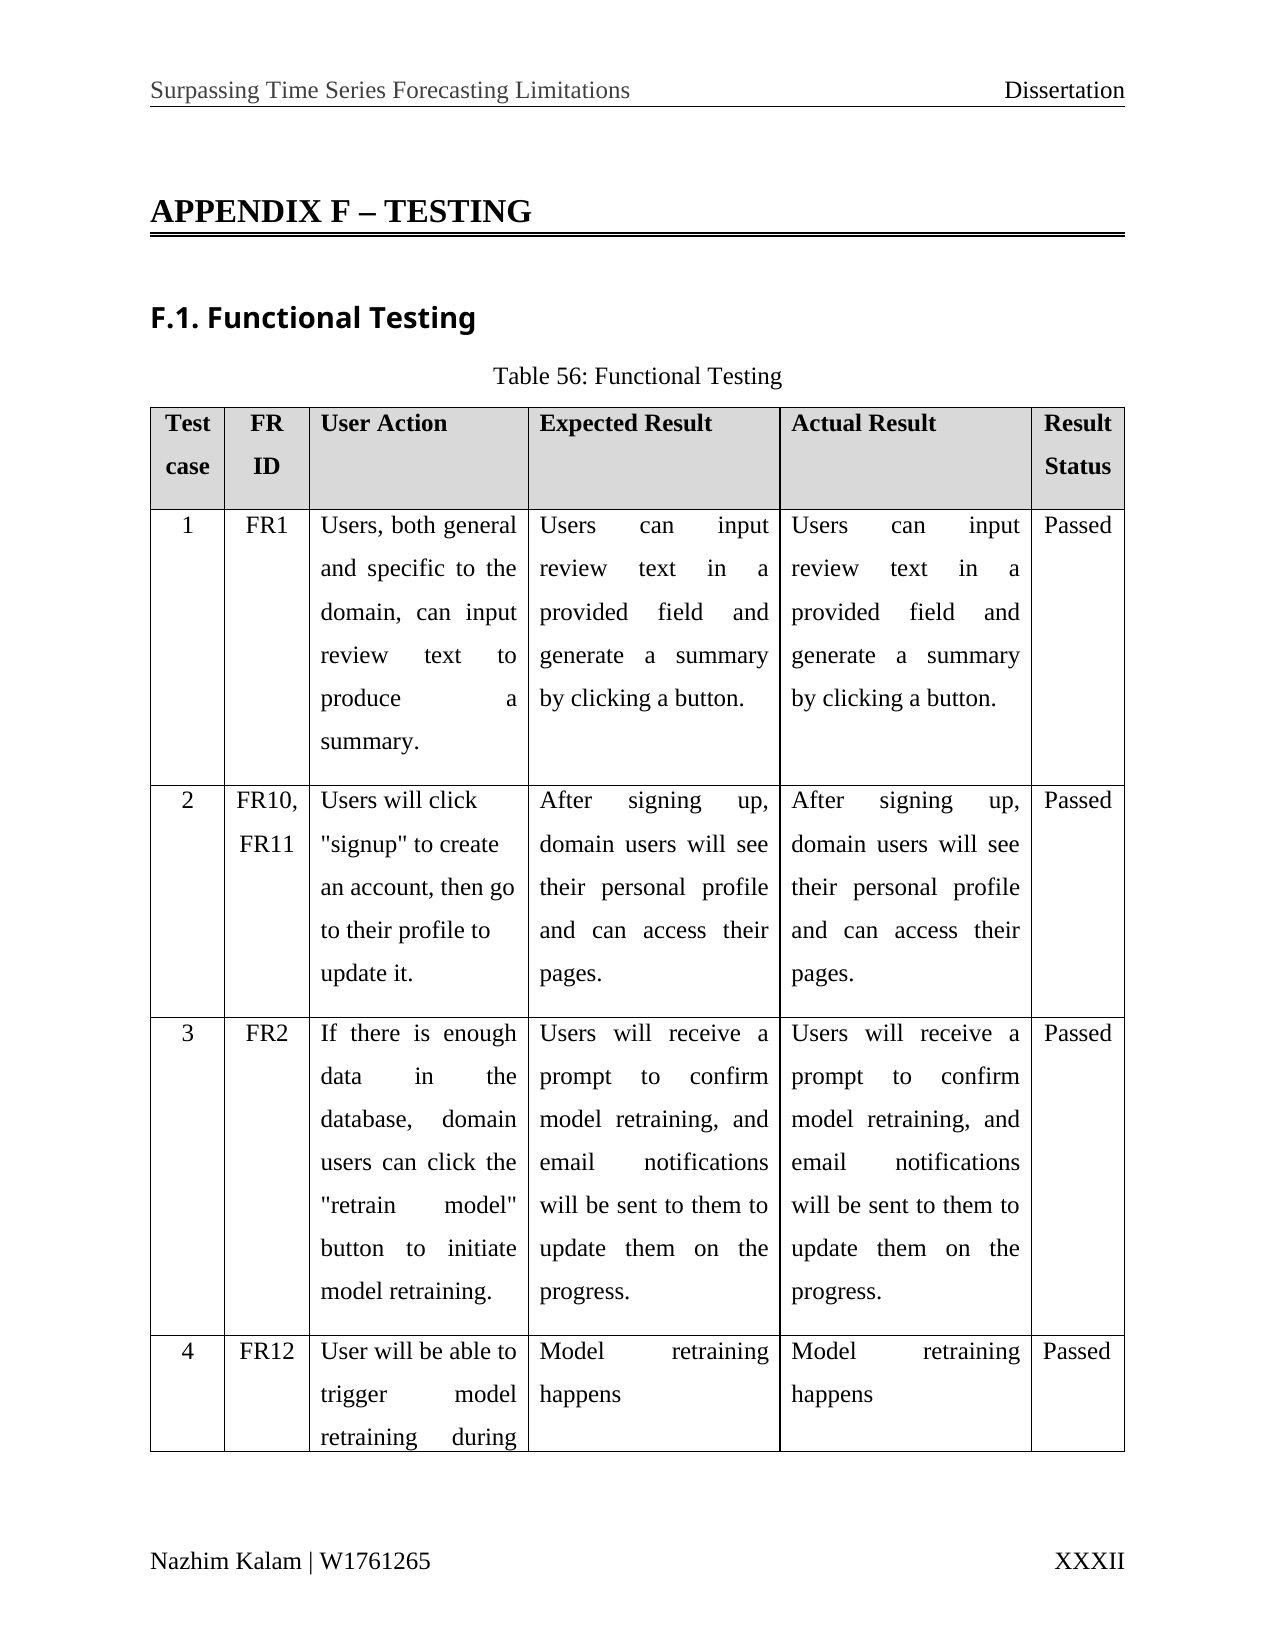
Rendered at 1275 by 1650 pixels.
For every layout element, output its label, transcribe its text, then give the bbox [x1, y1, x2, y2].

table_cell FR10, FR11 [225, 786, 309, 1017]
table_header Expected Result [529, 408, 779, 509]
table_cell Users will click "signup" to create an account, then go to their profile to update it. [310, 786, 528, 1017]
table_cell 3 [151, 1018, 224, 1335]
subtitle F.1. Functional Testing [150, 298, 1125, 337]
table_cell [781, 1336, 1031, 1451]
table_cell Users will receive a prompt to confirm model retraining, and email notifications will be sent to them to update them on the progress. [781, 1018, 1031, 1335]
table_cell FR2 [225, 1018, 309, 1335]
table_cell If there is enough data in the database, domain users can click the "retrain model" button to initiate model retraining. [310, 1018, 528, 1335]
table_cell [529, 1336, 779, 1451]
table_cell Users, both general and specific to the domain, can input review text to produce a summary. [310, 510, 528, 784]
table_cell Users can input review text in a provided field and generate a summary by clicking a button. [529, 510, 779, 784]
subtitle APPENDIX F – TESTING [150, 192, 1125, 232]
table_header FR ID [225, 408, 309, 509]
table_cell Passed [1032, 786, 1124, 1017]
text Table 56: Functional Testing [150, 361, 1125, 390]
table_header Test case [151, 408, 224, 509]
table_cell 4 [151, 1336, 224, 1451]
table_header Actual Result [781, 408, 1031, 509]
table_cell Users will receive a prompt to confirm model retraining, and email notifications will be sent to them to update them on the progress. [529, 1018, 779, 1335]
table_cell After signing up, domain users will see their personal profile and can access their pages. [529, 786, 779, 1017]
table_cell 1 [151, 510, 224, 784]
table_cell Passed [1032, 1336, 1124, 1451]
table_cell 2 [151, 786, 224, 1017]
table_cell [310, 1336, 528, 1451]
table_cell Users can input review text in a provided field and generate a summary by clicking a button. [781, 510, 1031, 784]
table_cell FR1 [225, 510, 309, 784]
table_cell Passed [1032, 1018, 1124, 1335]
table_header Result Status [1032, 408, 1124, 509]
table_cell Passed [1032, 510, 1124, 784]
table_header User Action [310, 408, 528, 509]
table_cell After signing up, domain users will see their personal profile and can access their pages. [781, 786, 1031, 1017]
table_cell FR12 [225, 1336, 309, 1451]
